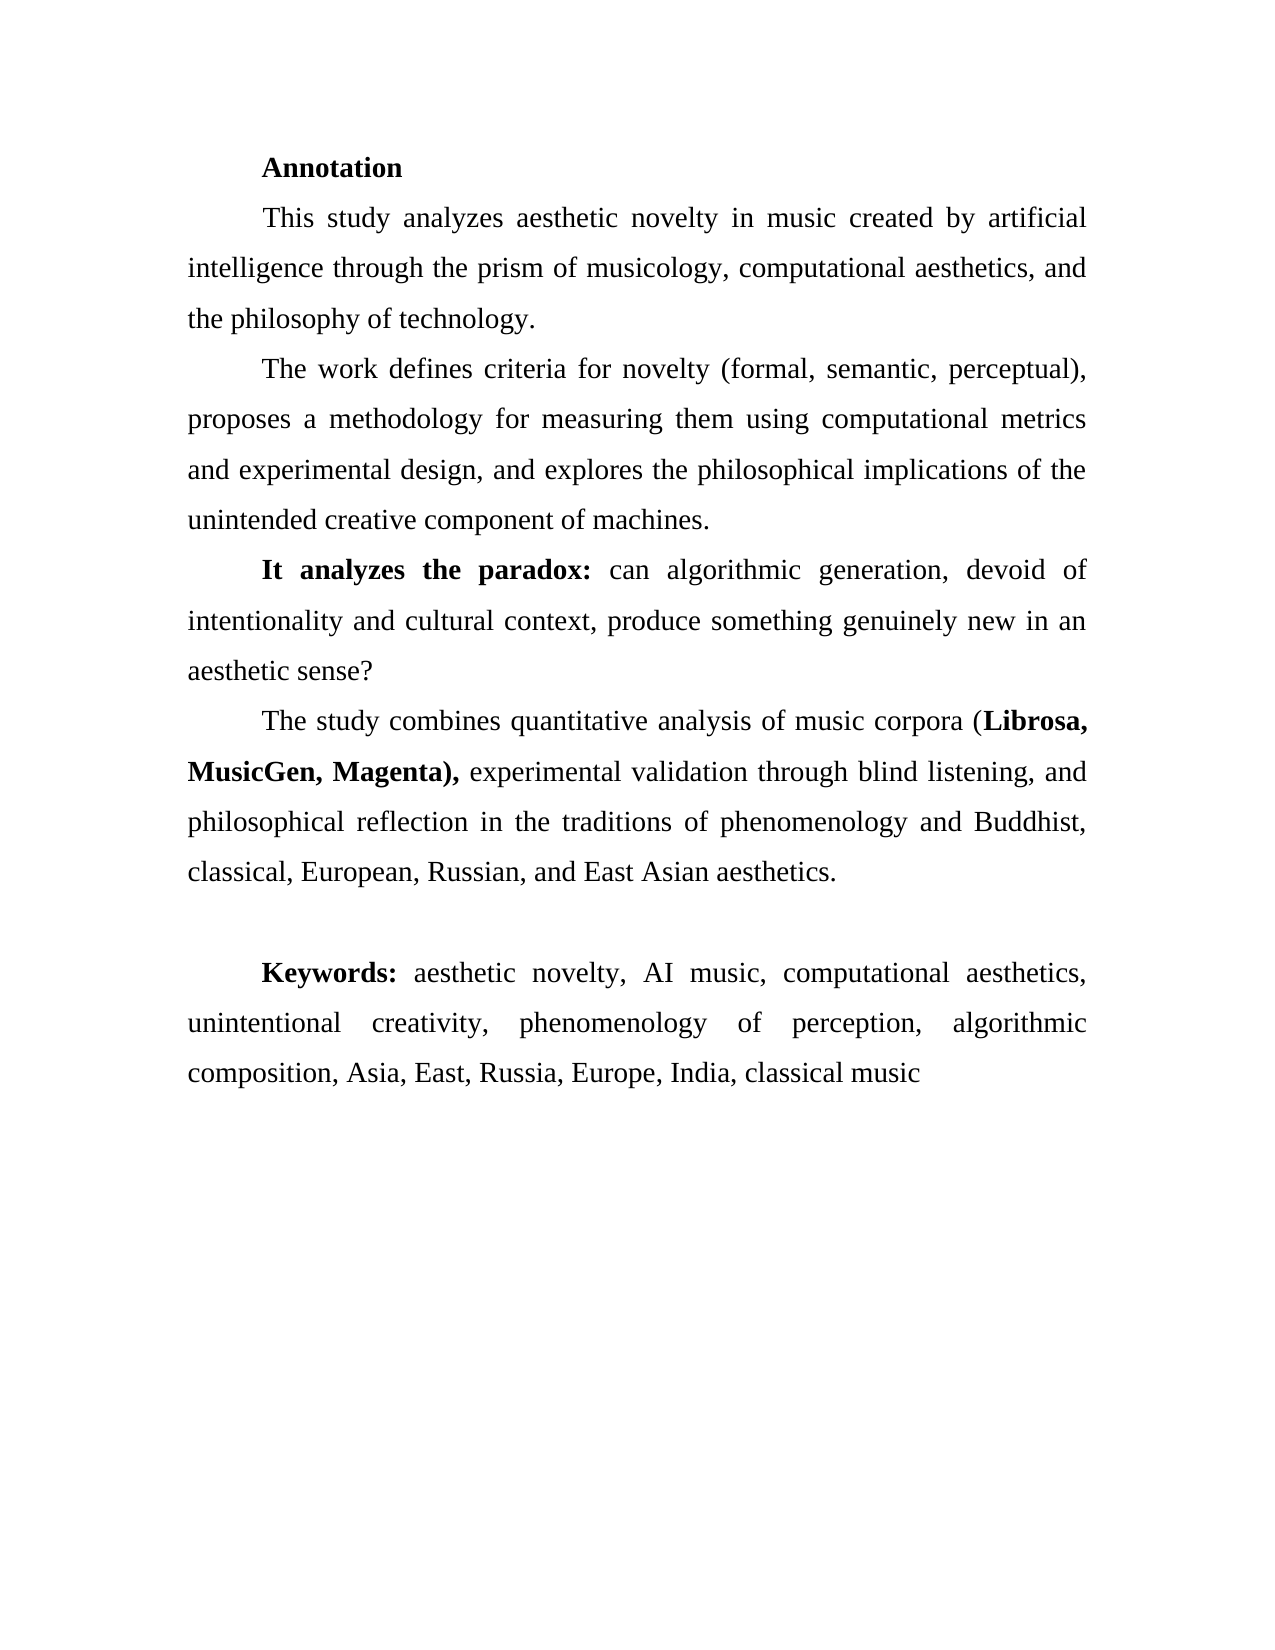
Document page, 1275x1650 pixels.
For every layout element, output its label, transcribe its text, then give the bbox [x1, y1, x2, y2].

text This study analyzes aesthetic novelty in music created by artificial intelligence through the prism of musicology, computational aesthetics, and the philosophy of technology. [187, 200, 1087, 334]
text Keywords: aesthetic novelty, AI music, computational aesthetics, unintentional creativity, phenomenology of perception, algorithmic composition, Asia, East, Russia, Europe, India, classical music [187, 955, 1087, 1089]
text Annotation [187, 150, 1087, 183]
text The study combines quantitative analysis of music corpora (Librosa, MusicGen, Magenta), experimental validation through blind listening, and philosophical reflection in the traditions of phenomenology and Buddhist, classical, European, Russian, and East Asian aesthetics. [187, 703, 1087, 888]
text It analyzes the paradox: can algorithmic generation, devoid of intentionality and cultural context, produce something genuinely new in an aesthetic sense? [187, 552, 1087, 687]
text The work defines criteria for novelty (formal, semantic, perceptual), proposes a methodology for measuring them using computational metrics and experimental design, and explores the philosophical implications of the unintended creative component of machines. [187, 351, 1087, 536]
